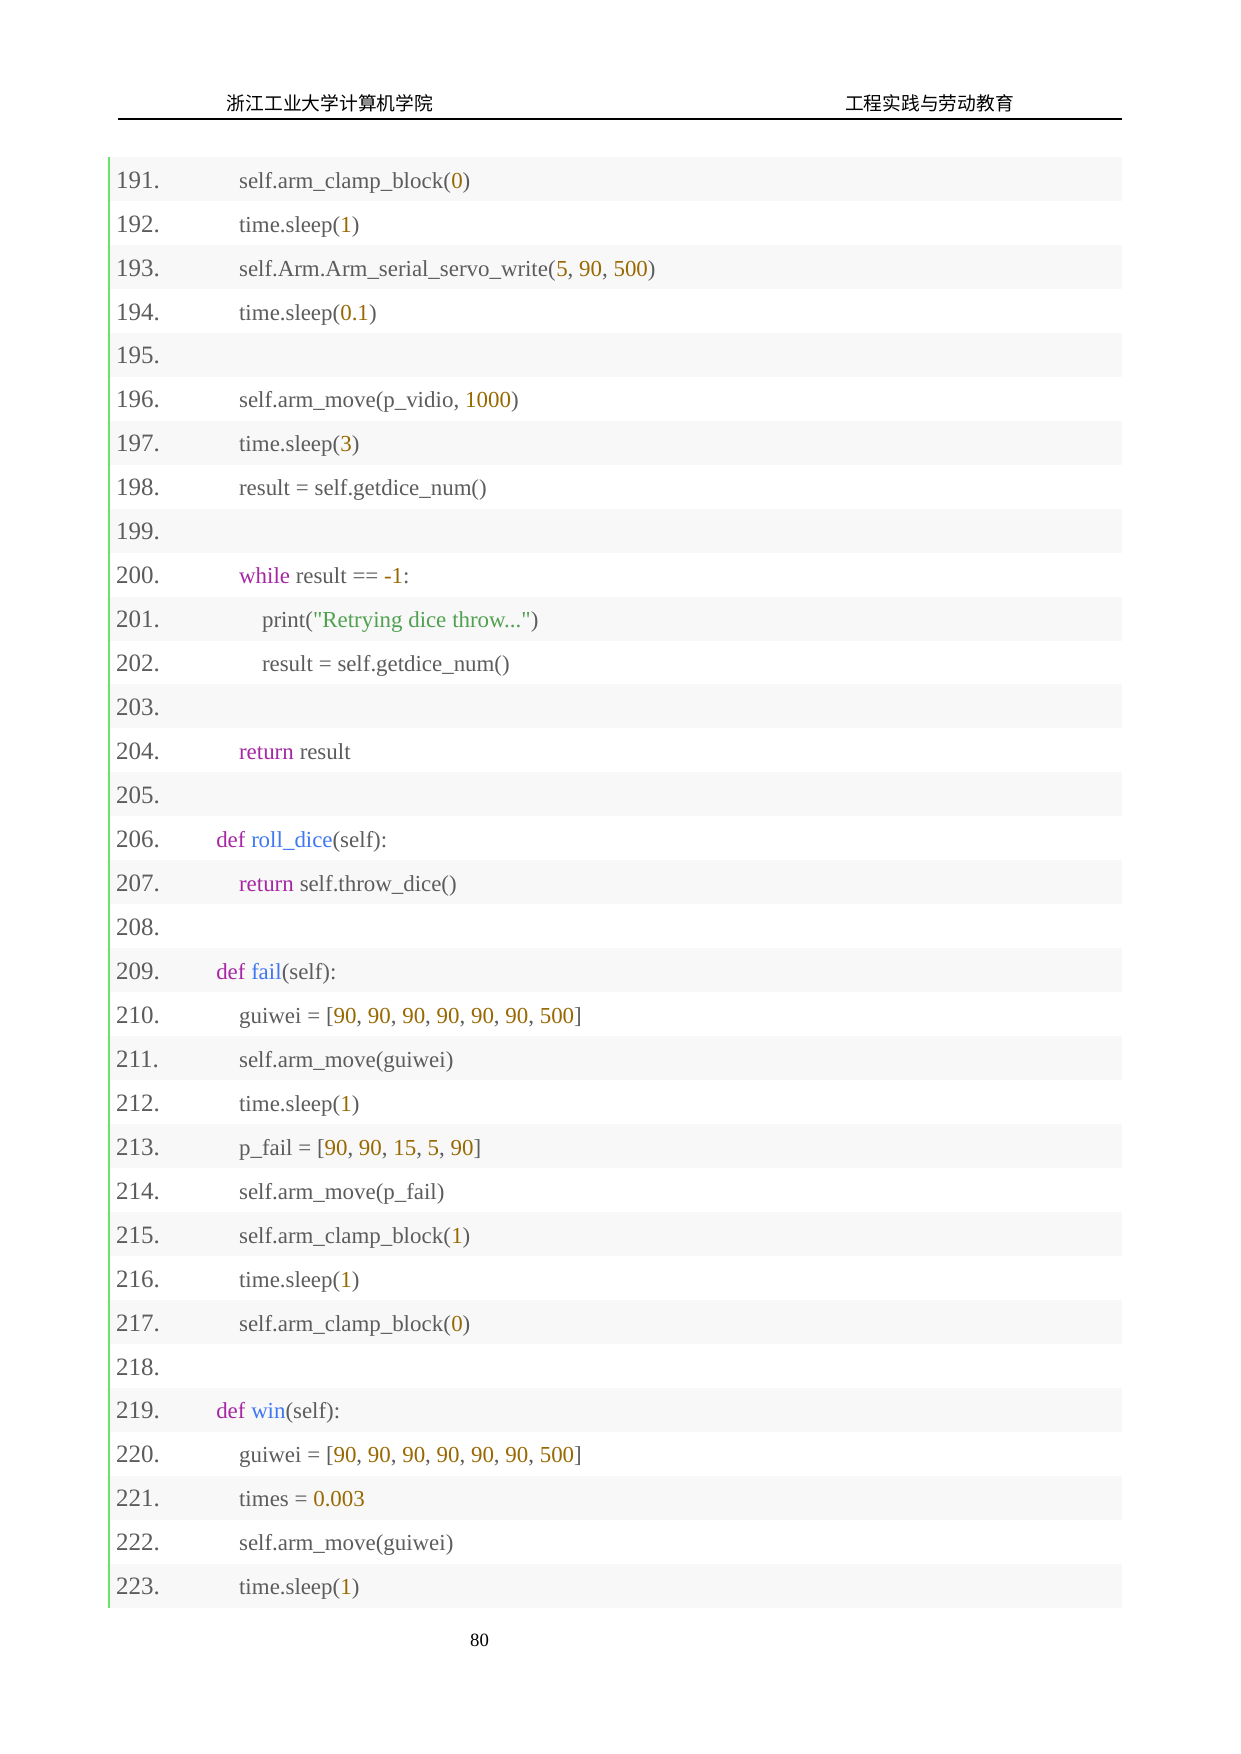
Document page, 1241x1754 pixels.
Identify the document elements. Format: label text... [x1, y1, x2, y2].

list time.sleep(1) [110, 201, 1122, 245]
list while result == -1: [110, 553, 1122, 597]
list guiwei = [90, 90, 90, 90, 90, 90, 500] [110, 992, 1122, 1036]
list def win(self): [110, 1388, 1122, 1432]
list time.sleep(1) [110, 1080, 1122, 1124]
list result = self.getdice_num() [110, 465, 1122, 509]
list self.arm_move(guiwei) [110, 1036, 1122, 1080]
list self.arm_move(guiwei) [110, 1520, 1122, 1564]
list print("Retrying dice throw...") [110, 597, 1122, 641]
list self.arm_clamp_block(1) [110, 1212, 1122, 1256]
list self.arm_clamp_block(0) [110, 1300, 1122, 1344]
list time.sleep(3) [110, 421, 1122, 465]
list def fail(self): [110, 948, 1122, 992]
list self.Arm.Arm_serial_servo_write(5, 90, 500) [110, 245, 1122, 289]
list p_fail = [90, 90, 15, 5, 90] [110, 1124, 1122, 1168]
list guiwei = [90, 90, 90, 90, 90, 90, 500] [110, 1432, 1122, 1476]
list self.arm_move(p_fail) [110, 1168, 1122, 1212]
list time.sleep(1) [110, 1564, 1122, 1608]
list self.arm_clamp_block(0) [110, 157, 1122, 201]
list time.sleep(0.1) [110, 289, 1122, 333]
list time.sleep(1) [110, 1256, 1122, 1300]
list def roll_dice(self): [110, 816, 1122, 860]
list result = self.getdice_num() [110, 641, 1122, 684]
list times = 0.003 [110, 1476, 1122, 1520]
list return self.throw_dice() [110, 860, 1122, 904]
list return result [110, 728, 1122, 772]
list self.arm_move(p_vidio, 1000) [110, 377, 1122, 421]
